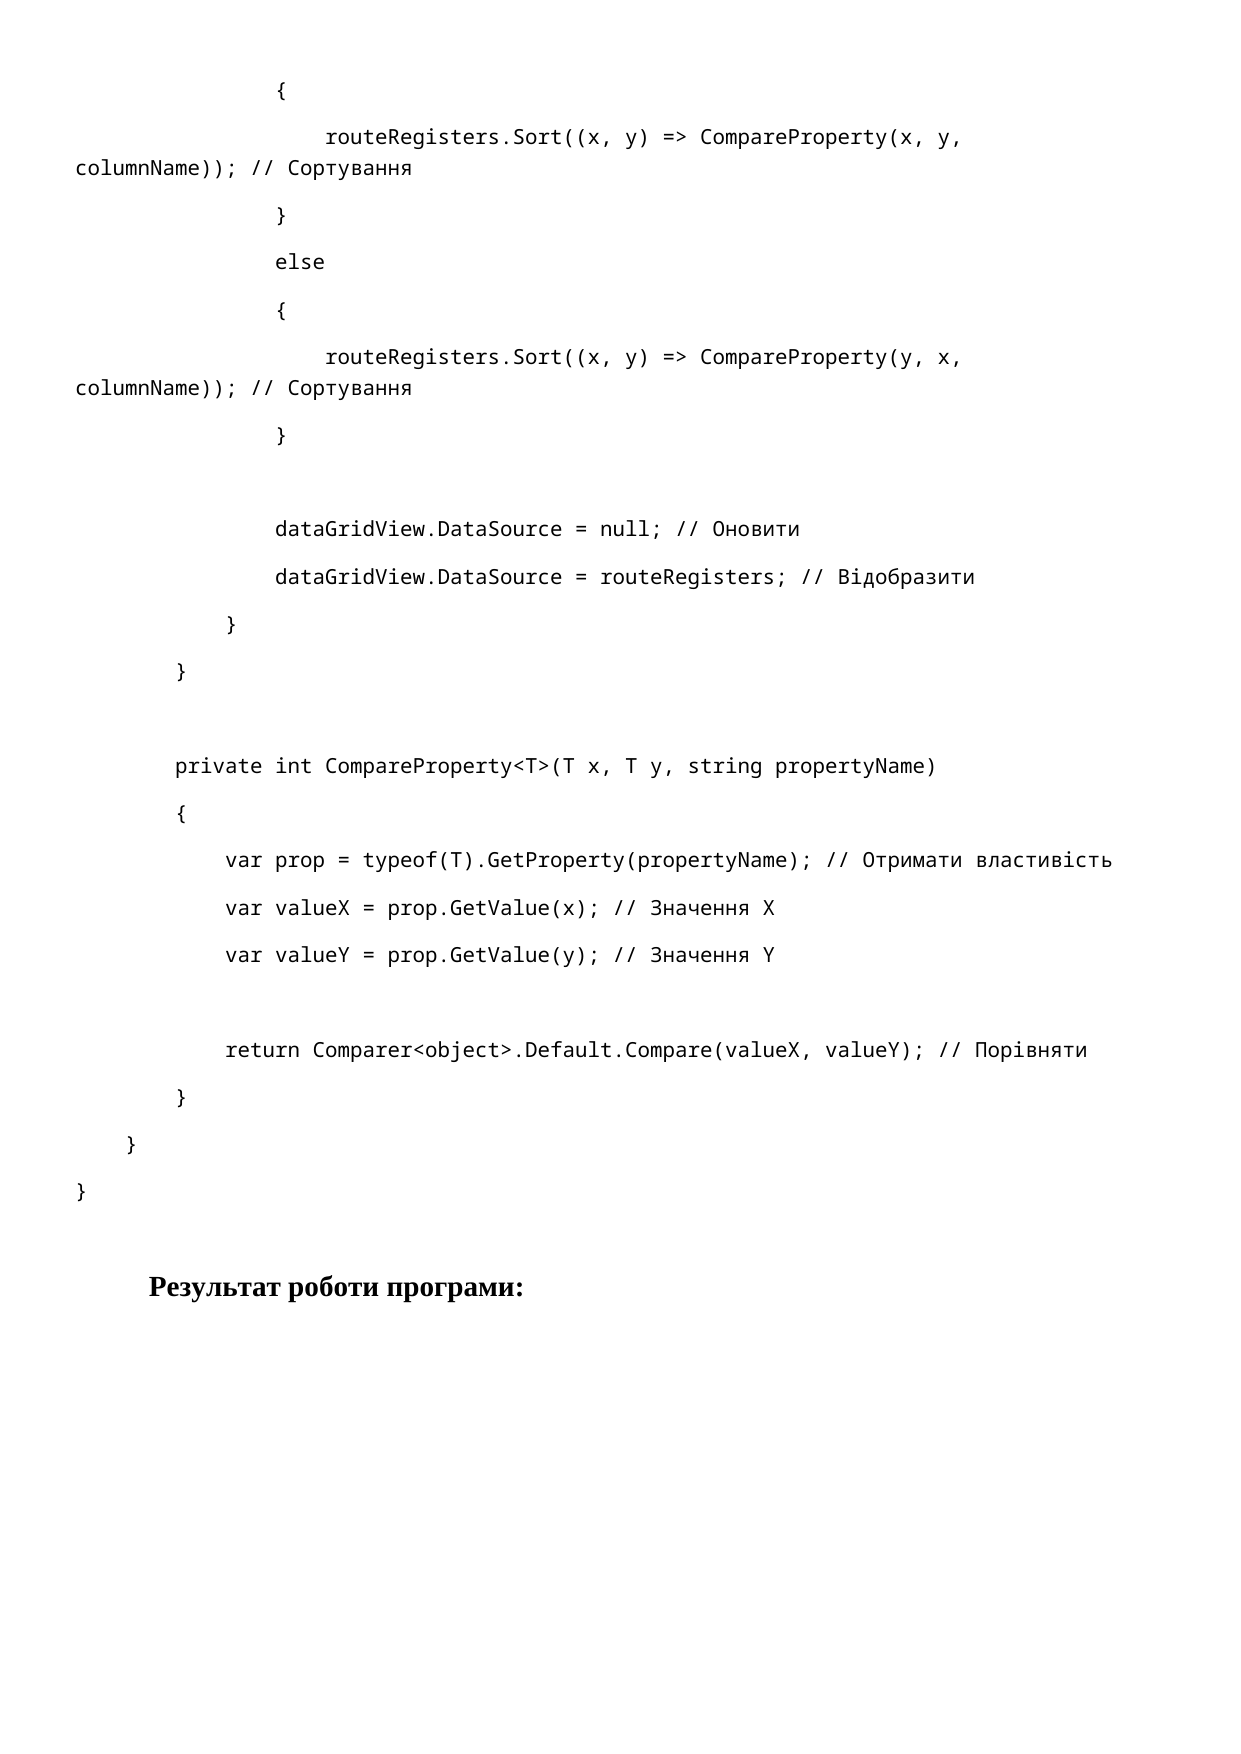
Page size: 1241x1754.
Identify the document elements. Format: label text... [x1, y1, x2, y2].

text dataGridView.DataSource = routeRegisters; // Відобразити [75, 562, 1165, 590]
text var valueY = prop.GetValue(y); // Значення Y [75, 940, 1165, 969]
text } [75, 420, 1165, 448]
text } [75, 1129, 1165, 1158]
text private int CompareProperty<T>(T x, T y, string propertyName) [75, 751, 1165, 779]
text } [75, 1082, 1165, 1111]
text dataGridView.DataSource = null; // Оновити [75, 514, 1165, 543]
text Результат роботи програми: [75, 1269, 1165, 1303]
text { [75, 75, 1165, 103]
text } [75, 200, 1165, 229]
text } [75, 609, 1165, 638]
text return Comparer<object>.Default.Compare(valueX, valueY); // Порівняти [75, 1035, 1165, 1063]
text var prop = typeof(T).GetProperty(propertyName); // Отримати властивість [75, 846, 1165, 874]
text routeRegisters.Sort((x, y) => CompareProperty(x, y, columnName)); // Сортування [75, 122, 1165, 181]
text { [75, 798, 1165, 827]
text routeRegisters.Sort((x, y) => CompareProperty(y, x, columnName)); // Сортування [75, 342, 1165, 401]
text } [75, 1177, 1165, 1205]
text else [75, 247, 1165, 276]
text } [75, 656, 1165, 685]
text var valueX = prop.GetValue(x); // Значення X [75, 893, 1165, 921]
text { [75, 295, 1165, 323]
